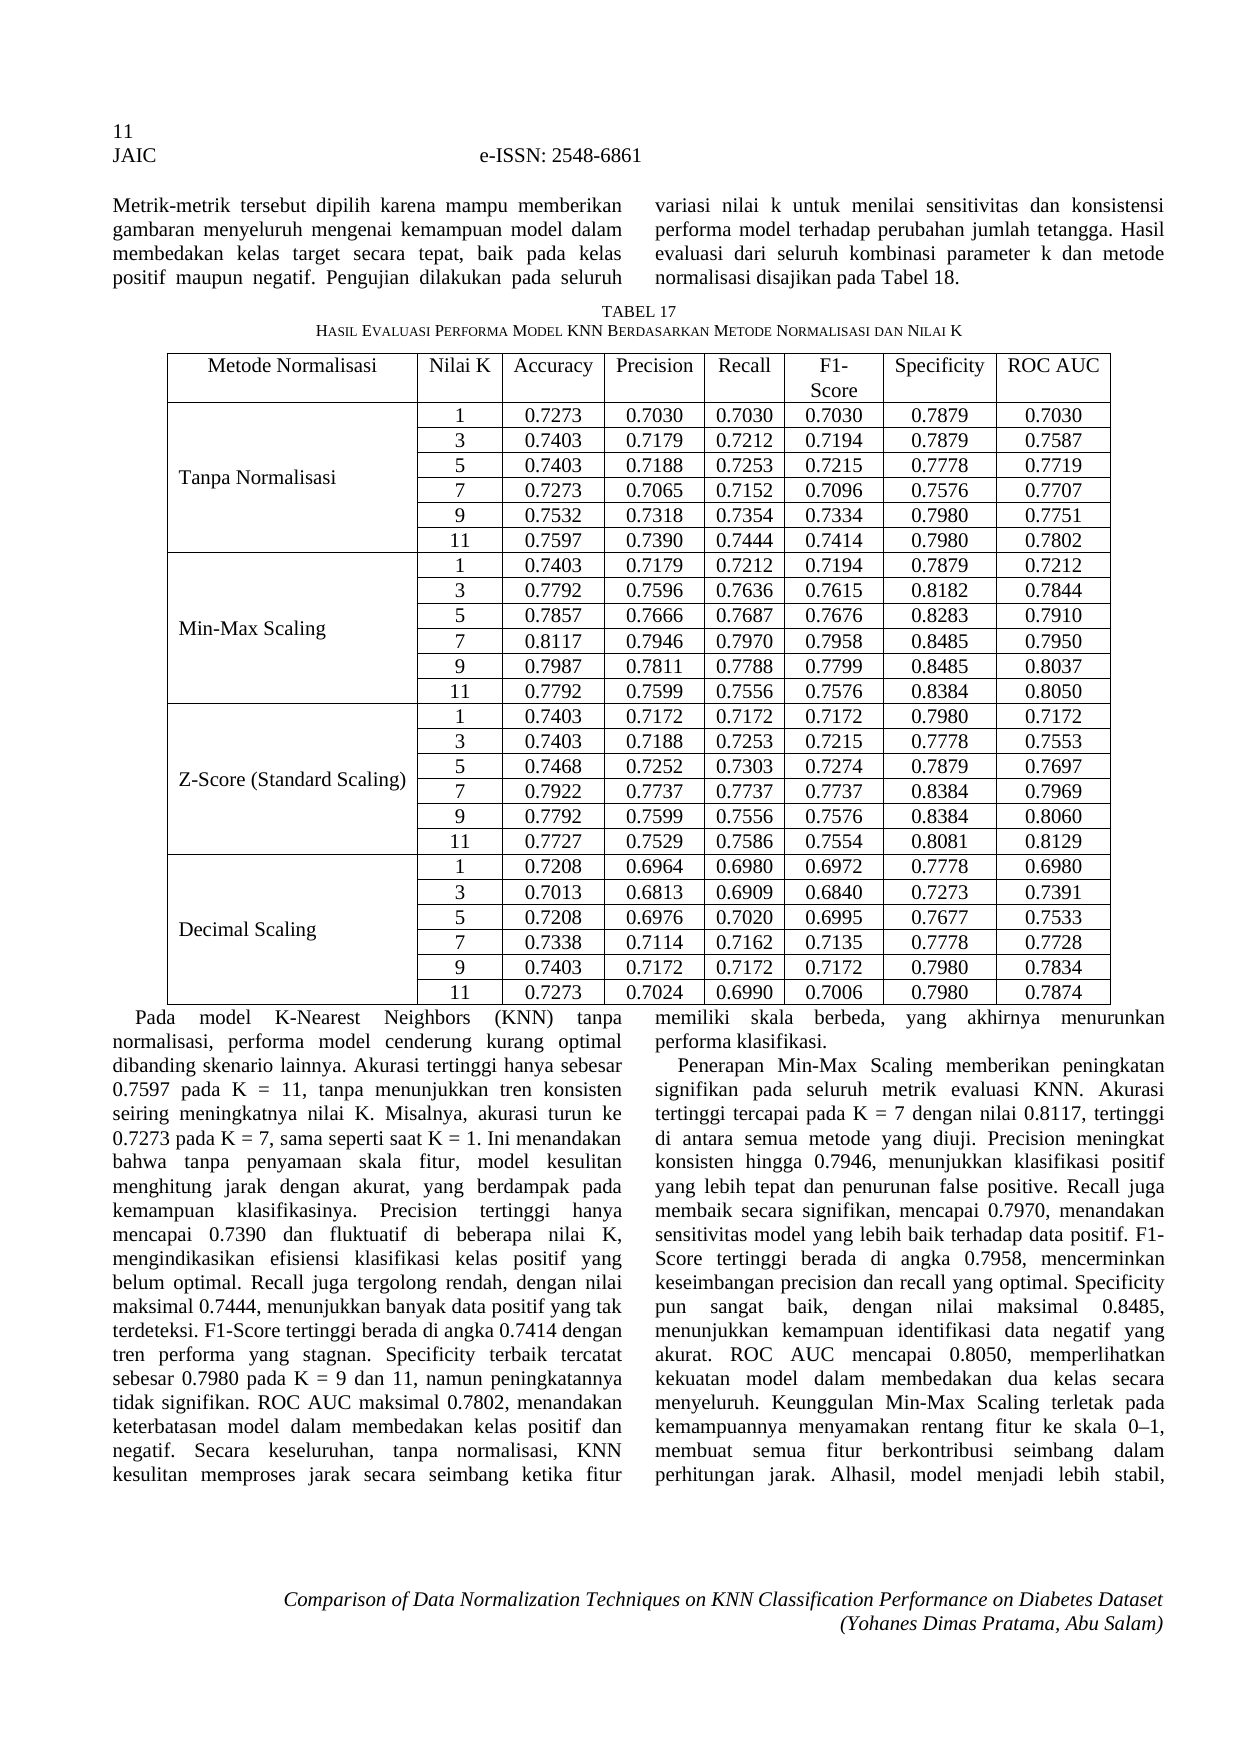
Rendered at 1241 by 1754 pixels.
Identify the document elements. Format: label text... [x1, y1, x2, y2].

table_cell 3 [418, 880, 502, 904]
text Pada model K-Nearest Neighbors (KNN) tanpa normalisasi, performa model cenderung kurang optimal dibanding skenario lainnya. Akurasi tertinggi hanya sebesar 0.7597 pada K = 11, tanpa menunjukkan tren konsisten seiring meningkatnya nilai K. Misalnya, akurasi turun ke 0.7273 pada K = 7, sama seperti saat K = 1. Ini menandakan bahwa tanpa penyamaan skala fitur, model kesulitan menghitung jarak dengan akurat, yang berdampak pada kemampuan klasifikasinya. Precision tertinggi hanya mencapai 0.7390 dan fluktuatif di beberapa nilai K, mengindikasikan efisiensi klasifikasi kelas positif yang belum optimal. Recall juga tergolong rendah, dengan nilai maksimal 0.7444, menunjukkan banyak data positif yang tak terdeteksi. F1-Score tertinggi berada di angka 0.7414 dengan tren performa yang stagnan. Specificity terbaik tercatat sebesar 0.7980 pada K = 9 dan 11, namun peningkatannya tidak signifikan. ROC AUC maksimal 0.7802, menandakan keterbatasan model dalam membedakan kelas positif dan negatif. Secara keseluruhan, tanpa normalisasi, KNN kesulitan memproses jarak secara seimbang ketika fitur memiliki skala berbeda, yang akhirnya menurunkan performa klasifikasi. [112, 1005, 623, 1486]
table_cell 0.7980 [884, 704, 996, 728]
table_cell 0.7792 [503, 679, 604, 703]
table_cell 0.7576 [785, 679, 883, 703]
table_cell 0.7194 [785, 428, 883, 452]
table_cell 7 [418, 930, 502, 954]
table_cell 0.7969 [997, 779, 1110, 803]
table_cell 0.7403 [503, 553, 604, 577]
table_header Accuracy [503, 354, 604, 402]
table_cell 3 [418, 729, 502, 753]
table_cell 5 [418, 453, 502, 477]
table_cell 0.6813 [605, 880, 704, 904]
table_cell 0.7172 [705, 955, 784, 979]
table_header Metode Normalisasi [168, 354, 417, 402]
table_cell 0.7444 [705, 528, 784, 552]
table_cell 0.7980 [884, 503, 996, 527]
table_cell 0.7666 [605, 604, 704, 627]
table_cell 0.7215 [785, 453, 883, 477]
table_cell 0.8485 [884, 629, 996, 653]
table_cell 0.7414 [785, 528, 883, 552]
table_cell 0.7778 [884, 453, 996, 477]
table_cell Z-Score (Standard Scaling) [168, 704, 417, 853]
table_cell 0.7273 [884, 880, 996, 904]
table_cell 0.7792 [503, 578, 604, 602]
table_cell 0.7354 [705, 503, 784, 527]
table_cell 5 [418, 604, 502, 627]
table_cell 0.7194 [785, 553, 883, 577]
table_cell 11 [418, 829, 502, 853]
table_cell 0.7844 [997, 578, 1110, 602]
table_cell 0.7020 [705, 905, 784, 929]
table_cell 0.7273 [503, 403, 604, 427]
table_cell 0.7576 [884, 478, 996, 502]
table_cell 0.7403 [503, 729, 604, 753]
table_header F1-Score [785, 354, 883, 402]
table_cell 0.7778 [884, 930, 996, 954]
table_cell 0.7879 [884, 403, 996, 427]
table_cell 0.7802 [997, 528, 1110, 552]
table_header Precision [605, 354, 704, 402]
table_cell 0.8182 [884, 578, 996, 602]
table_cell 0.7172 [997, 704, 1110, 728]
table_cell 0.7778 [884, 855, 996, 878]
table_cell 0.7788 [705, 654, 784, 678]
table_cell 0.7179 [605, 553, 704, 577]
table_cell 0.7751 [997, 503, 1110, 527]
table_cell 0.7024 [605, 980, 704, 1004]
table_cell 0.7273 [503, 980, 604, 1004]
text TABEL 17 Hasil Evaluasi Performa Model KNN Berdasarkan Metode Normalisasi dan Nilai K [112, 302, 1165, 340]
table_cell 0.7970 [705, 629, 784, 653]
table_cell 1 [418, 403, 502, 427]
table_cell 0.7586 [705, 829, 784, 853]
table_cell 0.7403 [503, 704, 604, 728]
table_cell 0.8117 [503, 629, 604, 653]
table_cell 9 [418, 503, 502, 527]
table_cell 0.7727 [503, 829, 604, 853]
table_cell 0.7252 [605, 754, 704, 778]
table_cell 11 [418, 679, 502, 703]
table_cell 1 [418, 704, 502, 728]
table_cell 0.7006 [785, 980, 883, 1004]
table_cell 0.6964 [605, 855, 704, 878]
table_cell 0.7874 [997, 980, 1110, 1004]
table_cell 9 [418, 955, 502, 979]
table_cell 0.7697 [997, 754, 1110, 778]
table_header Specificity [884, 354, 996, 402]
table_cell 0.6972 [785, 855, 883, 878]
table_cell 0.7162 [705, 930, 784, 954]
table_cell 11 [418, 528, 502, 552]
table_cell 0.7950 [997, 629, 1110, 653]
table_cell 0.8283 [884, 604, 996, 627]
table_cell 0.7958 [785, 629, 883, 653]
table_cell 0.7065 [605, 478, 704, 502]
table_cell 0.7728 [997, 930, 1110, 954]
table_cell 0.7879 [884, 428, 996, 452]
table_cell 0.7922 [503, 779, 604, 803]
table_cell 0.7253 [705, 453, 784, 477]
table_cell 0.7980 [884, 980, 996, 1004]
table_cell 0.6995 [785, 905, 883, 929]
table_cell 0.8384 [884, 679, 996, 703]
table_cell 0.7980 [884, 528, 996, 552]
table_cell 0.6840 [785, 880, 883, 904]
table_cell 0.7946 [605, 629, 704, 653]
table_cell 0.7403 [503, 453, 604, 477]
table_cell 0.7030 [785, 403, 883, 427]
table_cell 0.8050 [997, 679, 1110, 703]
table_cell 0.7910 [997, 604, 1110, 627]
table_cell 0.7987 [503, 654, 604, 678]
table_cell 0.6990 [705, 980, 784, 1004]
table_cell 0.7212 [705, 428, 784, 452]
table_cell 0.7338 [503, 930, 604, 954]
table_cell 9 [418, 804, 502, 828]
table_cell 0.7179 [605, 428, 704, 452]
table_cell 0.7318 [605, 503, 704, 527]
table_cell 0.7390 [605, 528, 704, 552]
table_cell 0.7599 [605, 804, 704, 828]
table_cell 0.7599 [605, 679, 704, 703]
table_cell 7 [418, 478, 502, 502]
table_cell 0.7792 [503, 804, 604, 828]
table_cell 0.7114 [605, 930, 704, 954]
table_cell 0.7468 [503, 754, 604, 778]
table_cell 0.7274 [785, 754, 883, 778]
table_cell 7 [418, 629, 502, 653]
table_cell 0.7556 [705, 679, 784, 703]
table_cell 0.8081 [884, 829, 996, 853]
table_cell 1 [418, 553, 502, 577]
table_cell Decimal Scaling [168, 855, 417, 1004]
table_cell 0.7096 [785, 478, 883, 502]
table_cell 0.7596 [605, 578, 704, 602]
table_cell Min-Max Scaling [168, 553, 417, 703]
table_header ROC AUC [997, 354, 1110, 402]
table_cell 0.7719 [997, 453, 1110, 477]
table_cell 0.7135 [785, 930, 883, 954]
table_cell 0.6980 [997, 855, 1110, 878]
table_cell 0.7212 [997, 553, 1110, 577]
table_cell 0.7172 [705, 704, 784, 728]
table_cell 0.7303 [705, 754, 784, 778]
table_header Nilai K [418, 354, 502, 402]
table_cell 0.7615 [785, 578, 883, 602]
table_cell 0.7533 [997, 905, 1110, 929]
table_cell 0.6909 [705, 880, 784, 904]
table_cell 0.7737 [605, 779, 704, 803]
table_cell 0.7529 [605, 829, 704, 853]
table_cell 0.7013 [503, 880, 604, 904]
table_cell 0.7553 [997, 729, 1110, 753]
table_cell 0.7030 [705, 403, 784, 427]
table_cell 0.8485 [884, 654, 996, 678]
table_cell 3 [418, 578, 502, 602]
table_cell 0.7857 [503, 604, 604, 627]
table_cell 0.8384 [884, 804, 996, 828]
table_cell 0.7799 [785, 654, 883, 678]
table_cell 0.7587 [997, 428, 1110, 452]
table_cell 0.7172 [785, 955, 883, 979]
table_cell 0.7253 [705, 729, 784, 753]
table_cell 0.6980 [705, 855, 784, 878]
table_cell 0.6976 [605, 905, 704, 929]
table_cell 0.7273 [503, 478, 604, 502]
table_cell 0.8060 [997, 804, 1110, 828]
table_cell 0.7188 [605, 453, 704, 477]
table_cell 0.8384 [884, 779, 996, 803]
table_cell 0.7778 [884, 729, 996, 753]
table_cell 0.7208 [503, 855, 604, 878]
table_cell 0.7677 [884, 905, 996, 929]
table_cell 0.7980 [884, 955, 996, 979]
table_cell 0.7208 [503, 905, 604, 929]
table_cell 0.7576 [785, 804, 883, 828]
table_cell 0.7403 [503, 428, 604, 452]
table_cell 0.7188 [605, 729, 704, 753]
table_cell 7 [418, 779, 502, 803]
table_cell 3 [418, 428, 502, 452]
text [655, 193, 1165, 289]
table_cell 0.7172 [605, 955, 704, 979]
table_cell 0.7811 [605, 654, 704, 678]
table_cell 0.7879 [884, 553, 996, 577]
table_cell 9 [418, 654, 502, 678]
table_cell 0.7737 [705, 779, 784, 803]
table_cell 0.7636 [705, 578, 784, 602]
table_cell 0.7597 [503, 528, 604, 552]
table_cell 11 [418, 980, 502, 1004]
table_cell 0.7737 [785, 779, 883, 803]
table_cell 0.7554 [785, 829, 883, 853]
table_cell 0.8037 [997, 654, 1110, 678]
table_cell 0.7334 [785, 503, 883, 527]
table_cell 0.7391 [997, 880, 1110, 904]
table_cell 0.7687 [705, 604, 784, 627]
table_cell 5 [418, 905, 502, 929]
table_header Recall [705, 354, 784, 402]
table_cell 0.7030 [605, 403, 704, 427]
table_cell 0.7215 [785, 729, 883, 753]
table_cell 0.7403 [503, 955, 604, 979]
table_cell 0.7834 [997, 955, 1110, 979]
table_cell 0.7879 [884, 754, 996, 778]
table_cell 0.7532 [503, 503, 604, 527]
table_cell 0.7172 [605, 704, 704, 728]
table_cell 0.7030 [997, 403, 1110, 427]
table_cell Tanpa Normalisasi [168, 403, 417, 552]
table_cell 0.8129 [997, 829, 1110, 853]
table_cell 0.7676 [785, 604, 883, 627]
table_cell 0.7556 [705, 804, 784, 828]
table_cell 1 [418, 855, 502, 878]
table_cell 0.7152 [705, 478, 784, 502]
table_cell 0.7212 [705, 553, 784, 577]
table_cell 0.7707 [997, 478, 1110, 502]
table_cell 0.7172 [785, 704, 883, 728]
table_cell 5 [418, 754, 502, 778]
